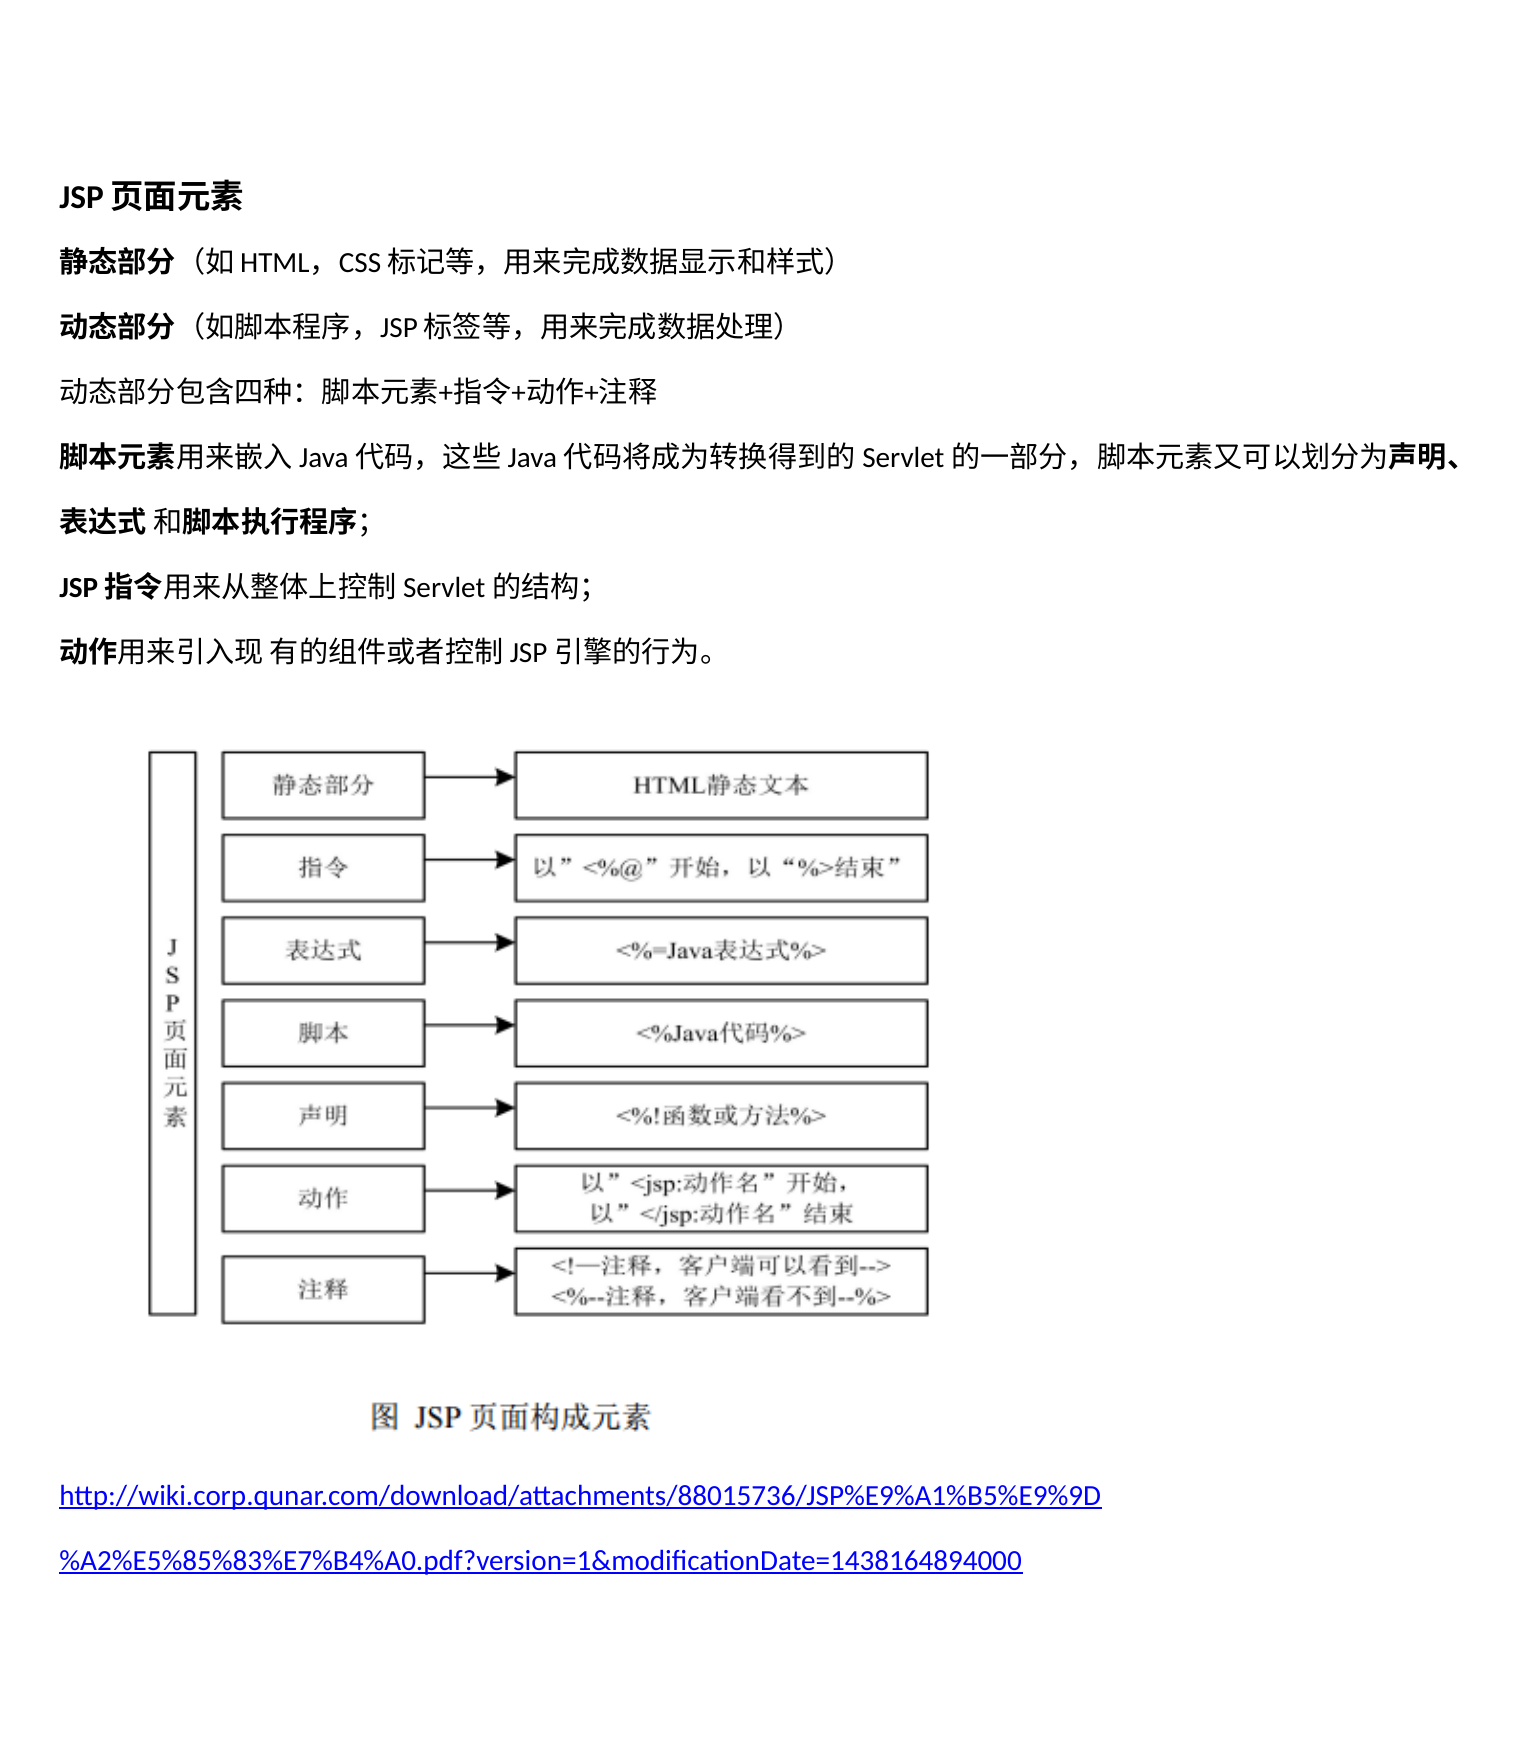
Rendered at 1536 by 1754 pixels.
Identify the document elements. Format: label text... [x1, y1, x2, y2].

picture [59, 682, 1040, 1453]
text 静态部分（如HTML，CSS标记等，用来完成数据显示和样式） [59, 227, 1476, 292]
text http://wiki.corp.qunar.com/download/attachments/88015736/JSP%E9%A1%B5%E9%9D%A2%E5%85%83%E7%B4%A0.pdf?version=1&modificationDate=1438164894000 [59, 1462, 1476, 1592]
text JSP页面元素 [59, 162, 1476, 227]
text 脚本元素用来嵌入 Java 代码，这些 Java 代码将成为转换得到的 Servlet 的一部分，脚本元素又可以划分为声明、表达式 和脚本执行程序； [59, 422, 1476, 552]
text 动作用来引入现 有的组件或者控制 JSP 引擎的行为。 [59, 617, 1476, 682]
text JSP 指令用来从整体上控制 Servlet 的结构； [59, 552, 1476, 617]
text 动态部分（如脚本程序，JSP标签等，用来完成数据处理） [59, 292, 1476, 357]
text 动态部分包含四种：脚本元素+指令+动作+注释 [59, 357, 1476, 422]
